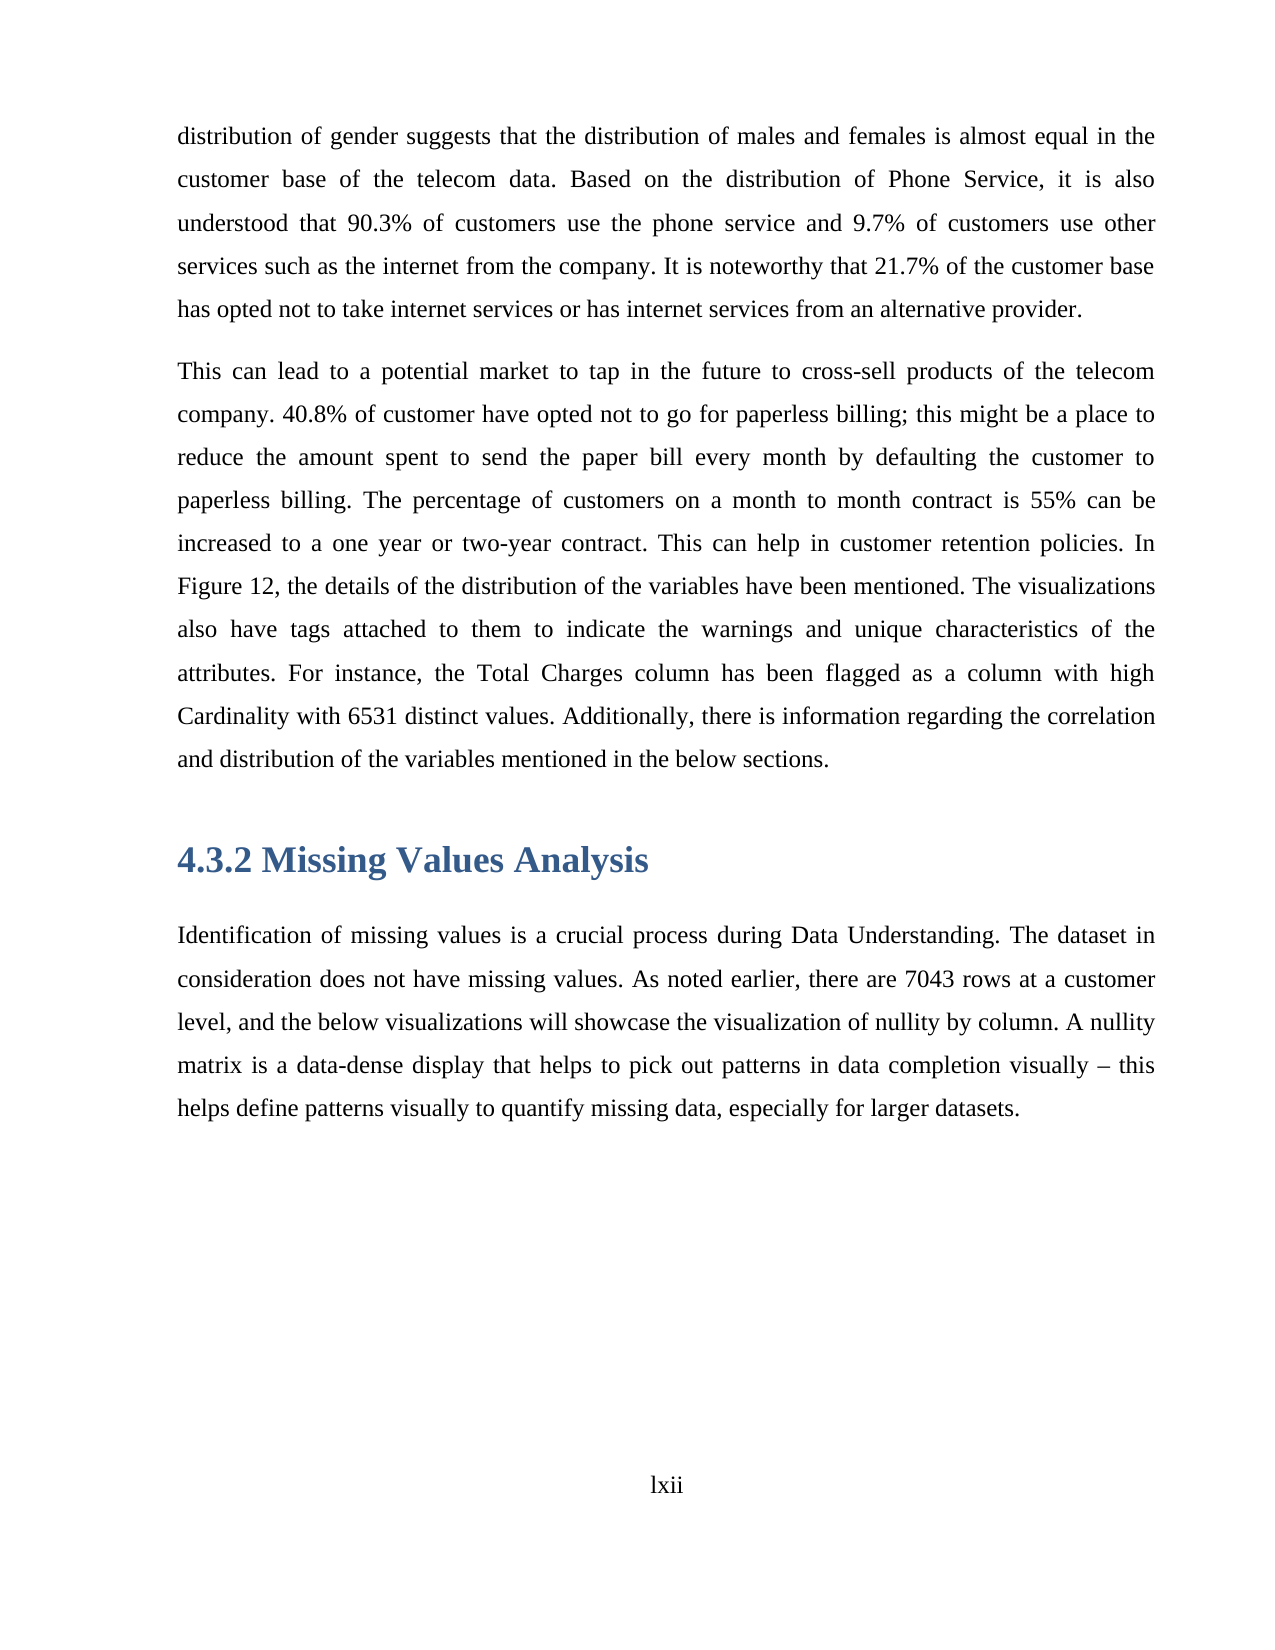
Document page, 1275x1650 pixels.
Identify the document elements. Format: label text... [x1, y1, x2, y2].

text Identification of missing values is a crucial process during Data Understanding. The dataset in consideration does not have missing values. As noted earlier, there are 7043 rows at a customer level, and the below visualizations will showcase the visualization of nullity by column. A nullity matrix is a data-dense display that helps to pick out patterns in data completion visually – this helps define patterns visually to quantify missing data, especially for larger datasets. [177, 921, 1156, 1122]
text This can lead to a potential market to tap in the future to cross-sell products of the telecom company. 40.8% of customer have opted not to go for paperless billing; this might be a place to reduce the amount spent to send the paper bill every month by defaulting the customer to paperless billing. The percentage of customers on a month to month contract is 55% can be increased to a one year or two-year contract. This can help in customer retention policies. In Figure 12, the details of the distribution of the variables have been mentioned. The visualizations also have tags attached to them to indicate the warnings and unique characteristics of the attributes. For instance, the Total Charges column has been flagged as a column with high Cardinality with 6531 distinct values. Additionally, there is information regarding the correlation and distribution of the variables mentioned in the below sections. [177, 356, 1156, 773]
subtitle 4.3.2 Missing Values Analysis [177, 837, 1156, 880]
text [177, 121, 1156, 323]
